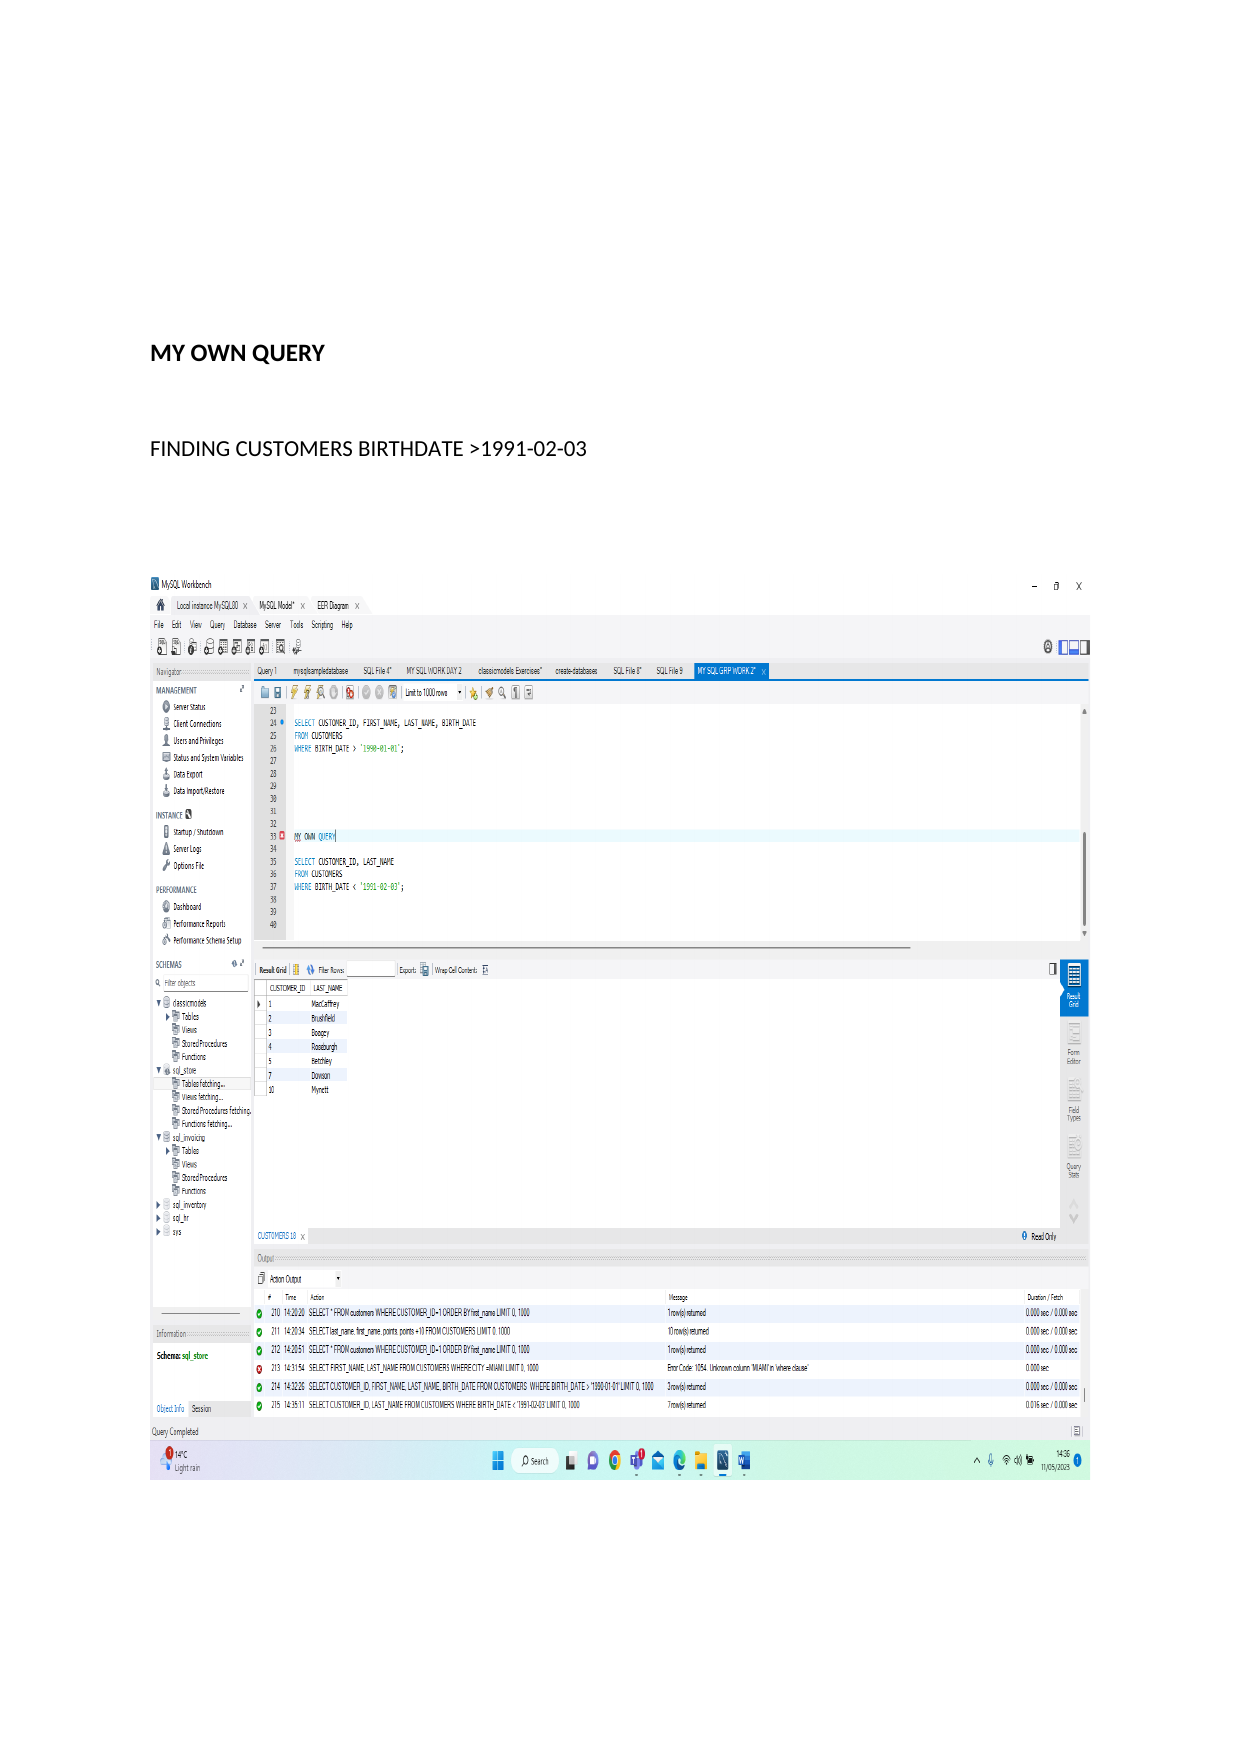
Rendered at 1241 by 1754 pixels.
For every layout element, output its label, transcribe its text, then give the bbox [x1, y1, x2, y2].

picture [150, 574, 1091, 1480]
text FINDING CUSTOMERS BIRTHDATE >1991-02-03 [150, 434, 1090, 462]
text MY OWN QUERY [150, 337, 1090, 368]
